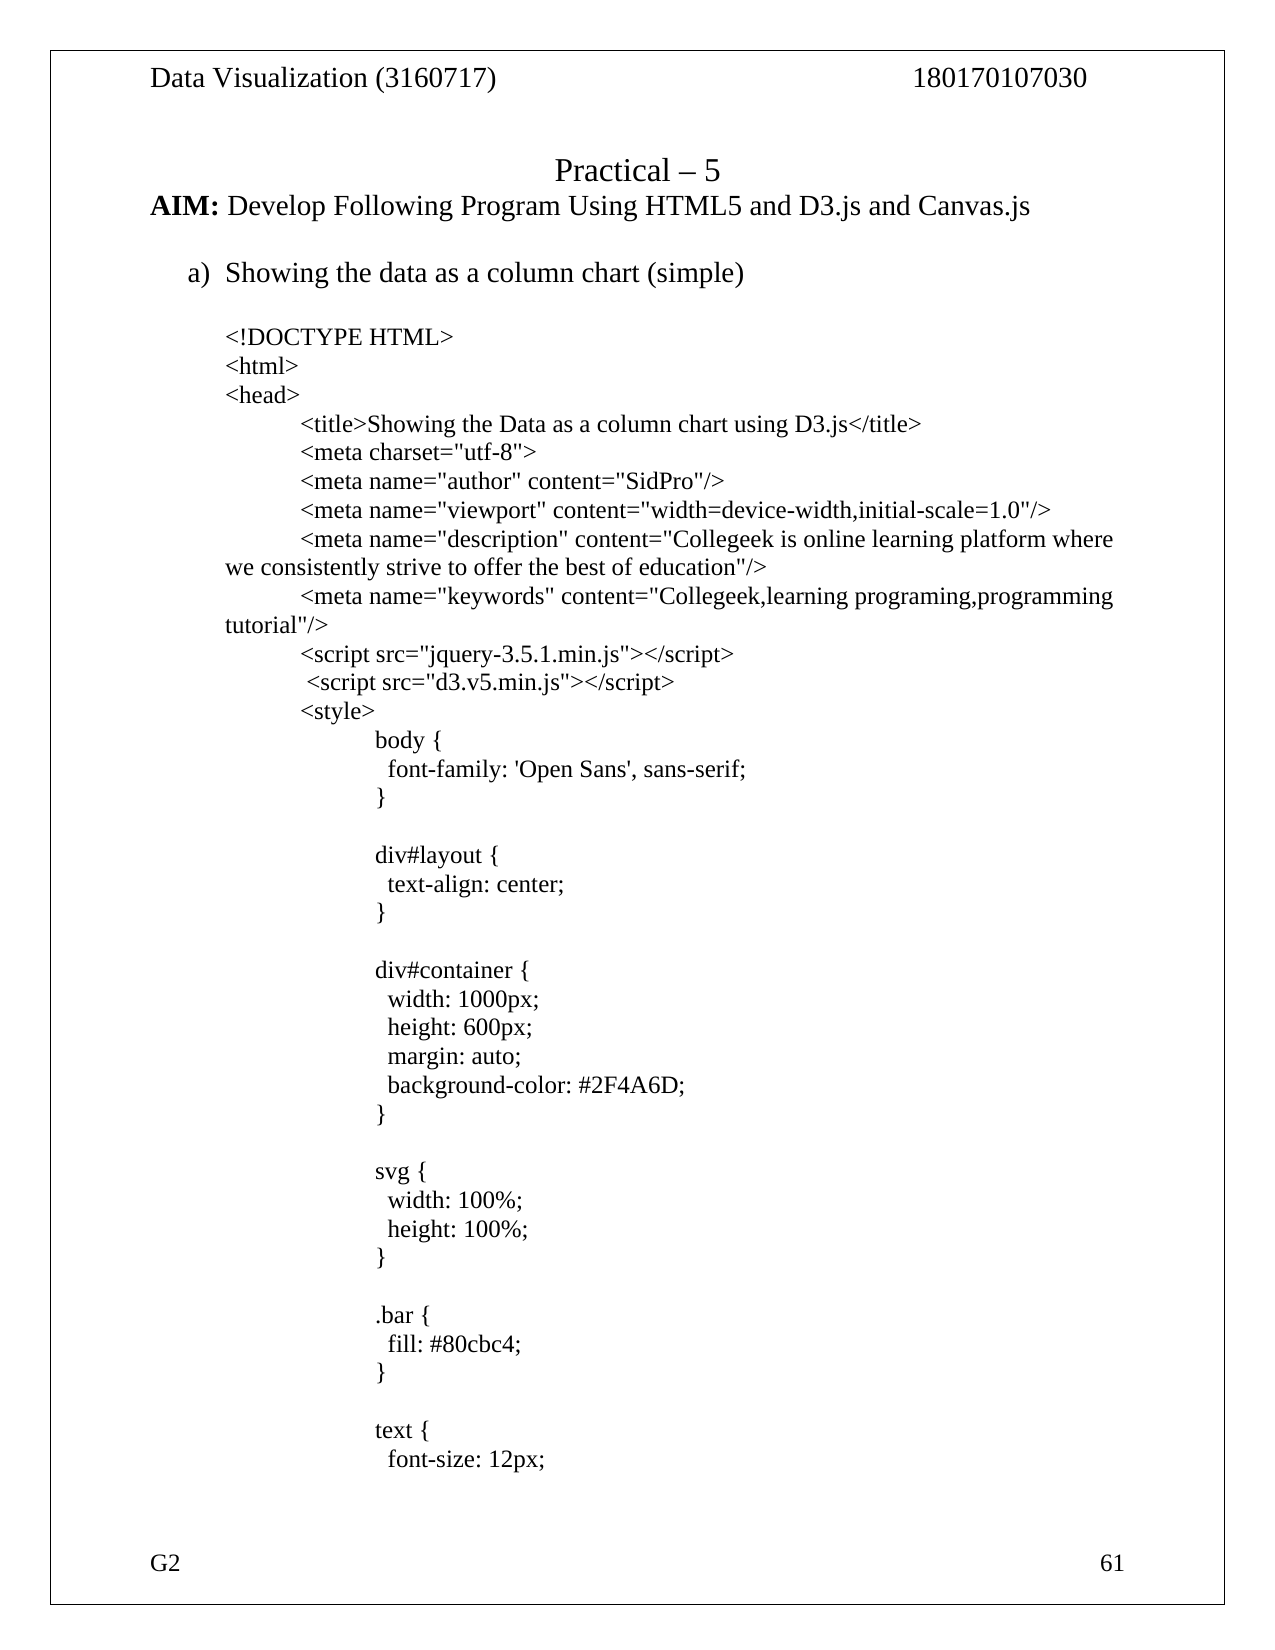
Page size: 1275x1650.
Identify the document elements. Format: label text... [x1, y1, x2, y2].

list <!DOCTYPE HTML> [225, 322, 1125, 351]
list .bar { [225, 1300, 1125, 1329]
list <meta charset="utf-8"> [225, 437, 1125, 466]
list svg { [225, 1156, 1125, 1185]
list } [225, 782, 1125, 811]
list height: 100%; [225, 1214, 1125, 1242]
list } [225, 1357, 1125, 1386]
list font-family: 'Open Sans', sans-serif; [225, 754, 1125, 782]
list Showing the data as a column chart (simple) [187, 255, 1125, 289]
list fill: #80cbc4; [225, 1329, 1125, 1357]
list <meta name="viewport" content="width=device-width,initial-scale=1.0"/> [225, 495, 1125, 524]
list } [225, 1099, 1125, 1127]
list <head> [225, 380, 1125, 409]
list <meta name="author" content="SidPro"/> [225, 466, 1125, 495]
list <script src="d3.v5.min.js"></script> [225, 667, 1125, 696]
list text-align: center; [225, 869, 1125, 897]
list background-color: #2F4A6D; [225, 1070, 1125, 1099]
list height: 600px; [225, 1012, 1125, 1041]
list <title>Showing the Data as a column chart using D3.js</title> [225, 409, 1125, 437]
list <style> [225, 696, 1125, 725]
list text { [225, 1415, 1125, 1444]
list } [225, 897, 1125, 926]
list body { [225, 725, 1125, 754]
list div#layout { [225, 840, 1125, 869]
list <meta name="keywords" content="Collegeek,learning programing,programming tutorial"/> [225, 581, 1125, 639]
list div#container { [225, 955, 1125, 984]
text AIM: Develop Following Program Using HTML5 and D3.js and Canvas.js [150, 188, 1125, 222]
list } [225, 1242, 1125, 1271]
list <html> [225, 351, 1125, 380]
text Practical – 5 [150, 150, 1125, 188]
list margin: auto; [225, 1041, 1125, 1070]
list width: 1000px; [225, 984, 1125, 1012]
list width: 100%; [225, 1185, 1125, 1214]
list font-size: 12px; [225, 1444, 1125, 1472]
list <meta name="description" content="Collegeek is online learning platform where we consistently strive to offer the best of education"/> [225, 524, 1125, 581]
list <script src="jquery-3.5.1.min.js"></script> [225, 639, 1125, 667]
